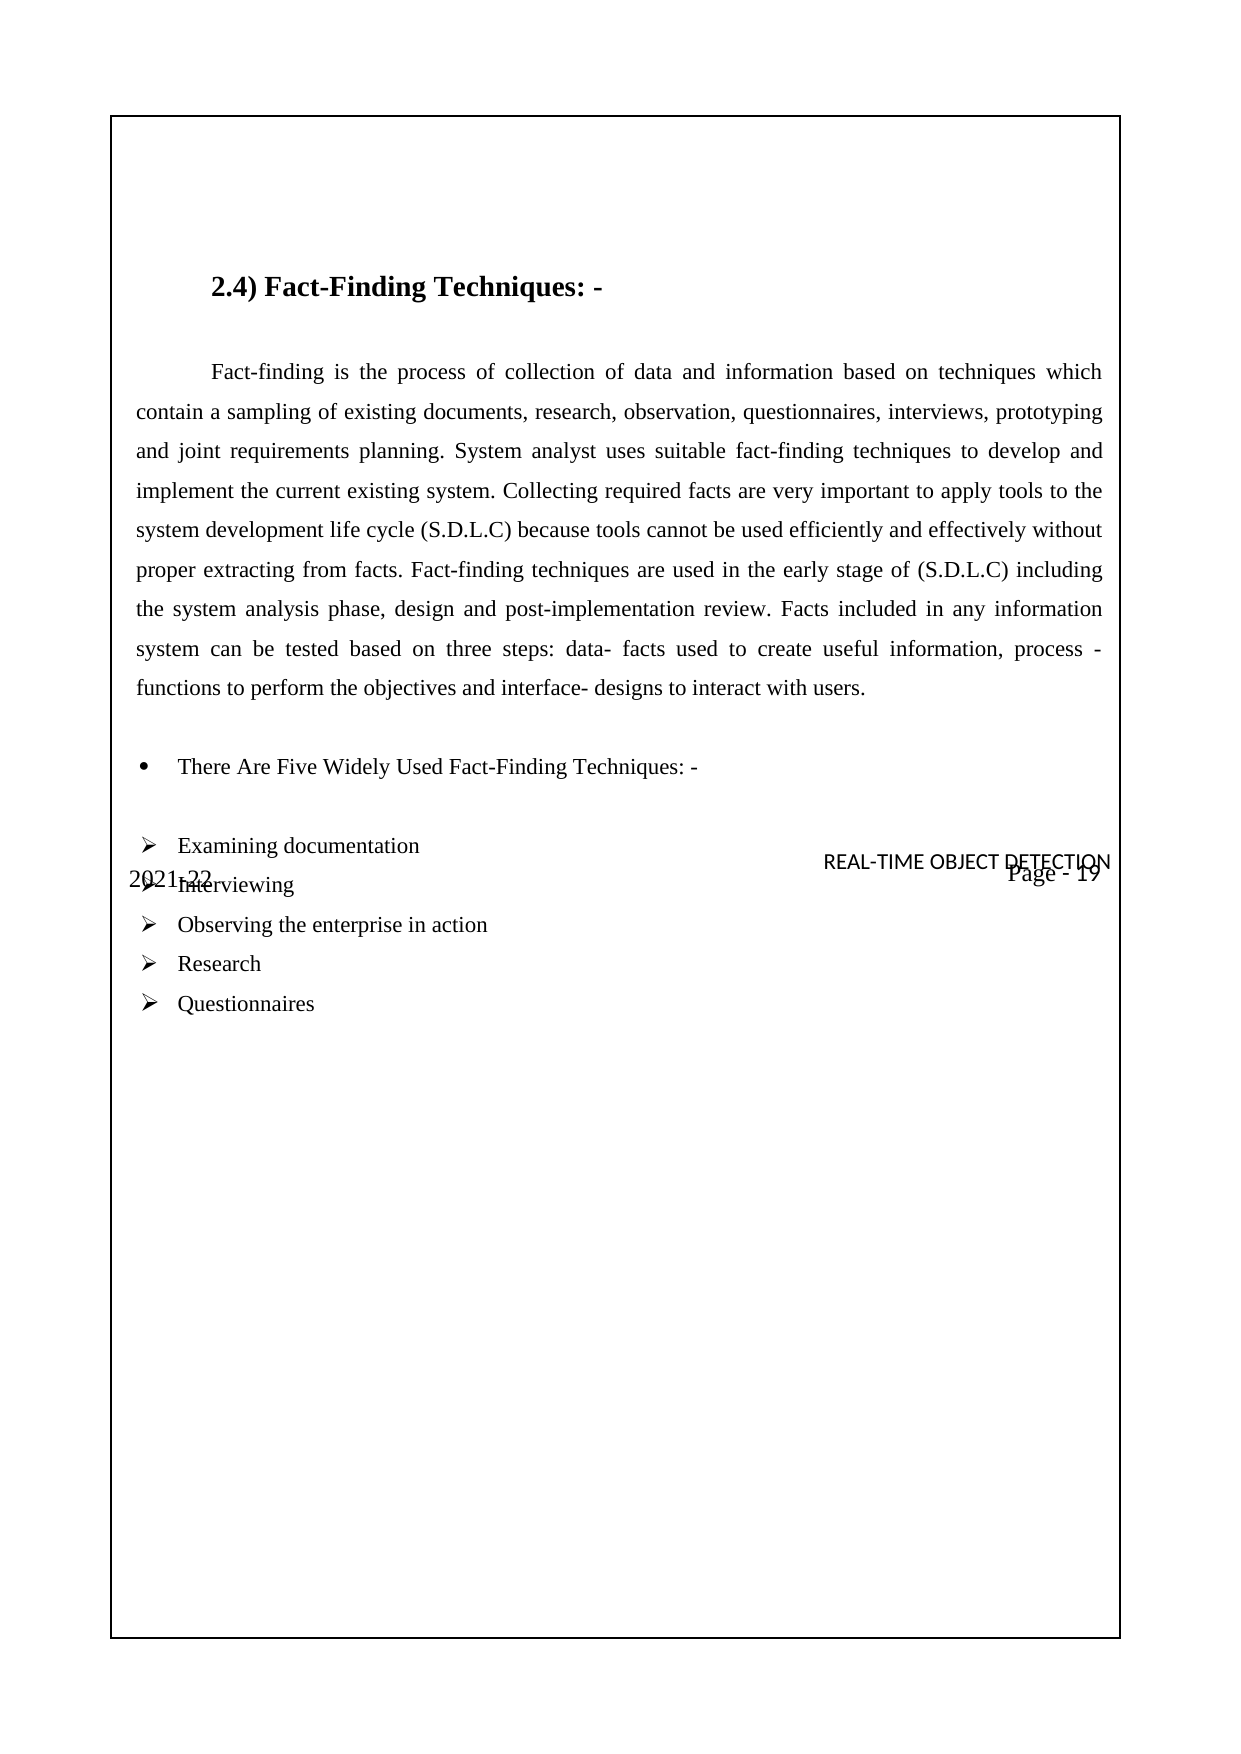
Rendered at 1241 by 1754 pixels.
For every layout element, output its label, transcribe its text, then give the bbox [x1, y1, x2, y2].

list Questionnaires [140, 990, 1104, 1017]
list Fact-finding is the process of collection of data and information based on techniques which contain a sampling of existing documents, research, observation, questionnaires, interviews, prototyping and joint requirements planning. System analyst uses suitable fact-finding techniques to develop and implement the current existing system. Collecting required facts are very important to apply tools to the system development life cycle (S.D.L.C) because tools cannot be used efficiently and effectively without proper extracting from facts. Fact-finding techniques are used in the early stage of (S.D.L.C) including the system analysis phase, design and post-implementation review. Facts included in any information system can be tested based on three steps: data- facts used to create useful information, process - functions to perform the objectives and interface- designs to interact with users. [136, 358, 1104, 700]
list Research [140, 950, 1104, 977]
list Interviewing [140, 871, 1104, 898]
list Examining documentation [140, 832, 1104, 858]
list There Are Five Widely Used Fact-Finding Techniques: - [140, 753, 1104, 779]
list 2.4) Fact-Finding Techniques: - [136, 269, 1104, 344]
list Observing the enterprise in action [140, 911, 1104, 937]
